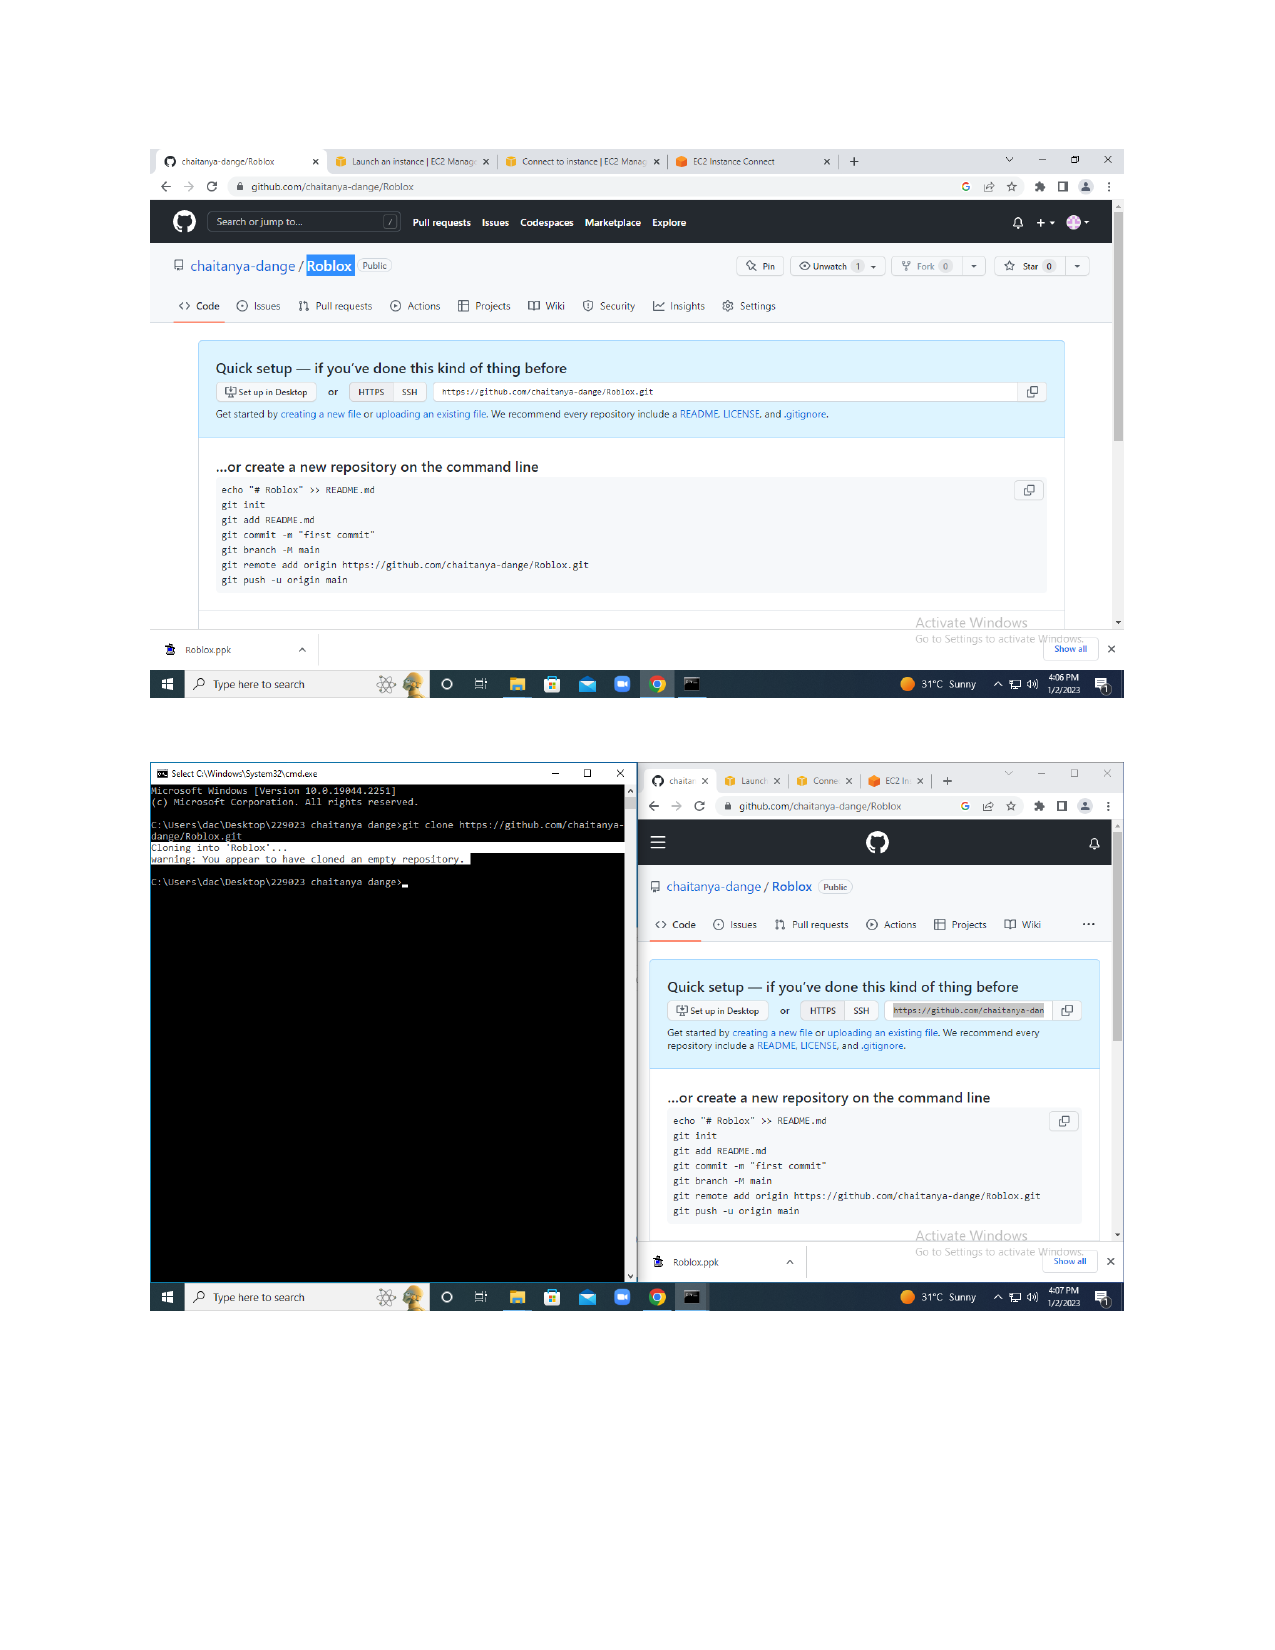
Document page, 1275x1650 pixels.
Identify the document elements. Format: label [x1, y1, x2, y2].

picture [150, 149, 1124, 698]
picture [150, 762, 1124, 1311]
